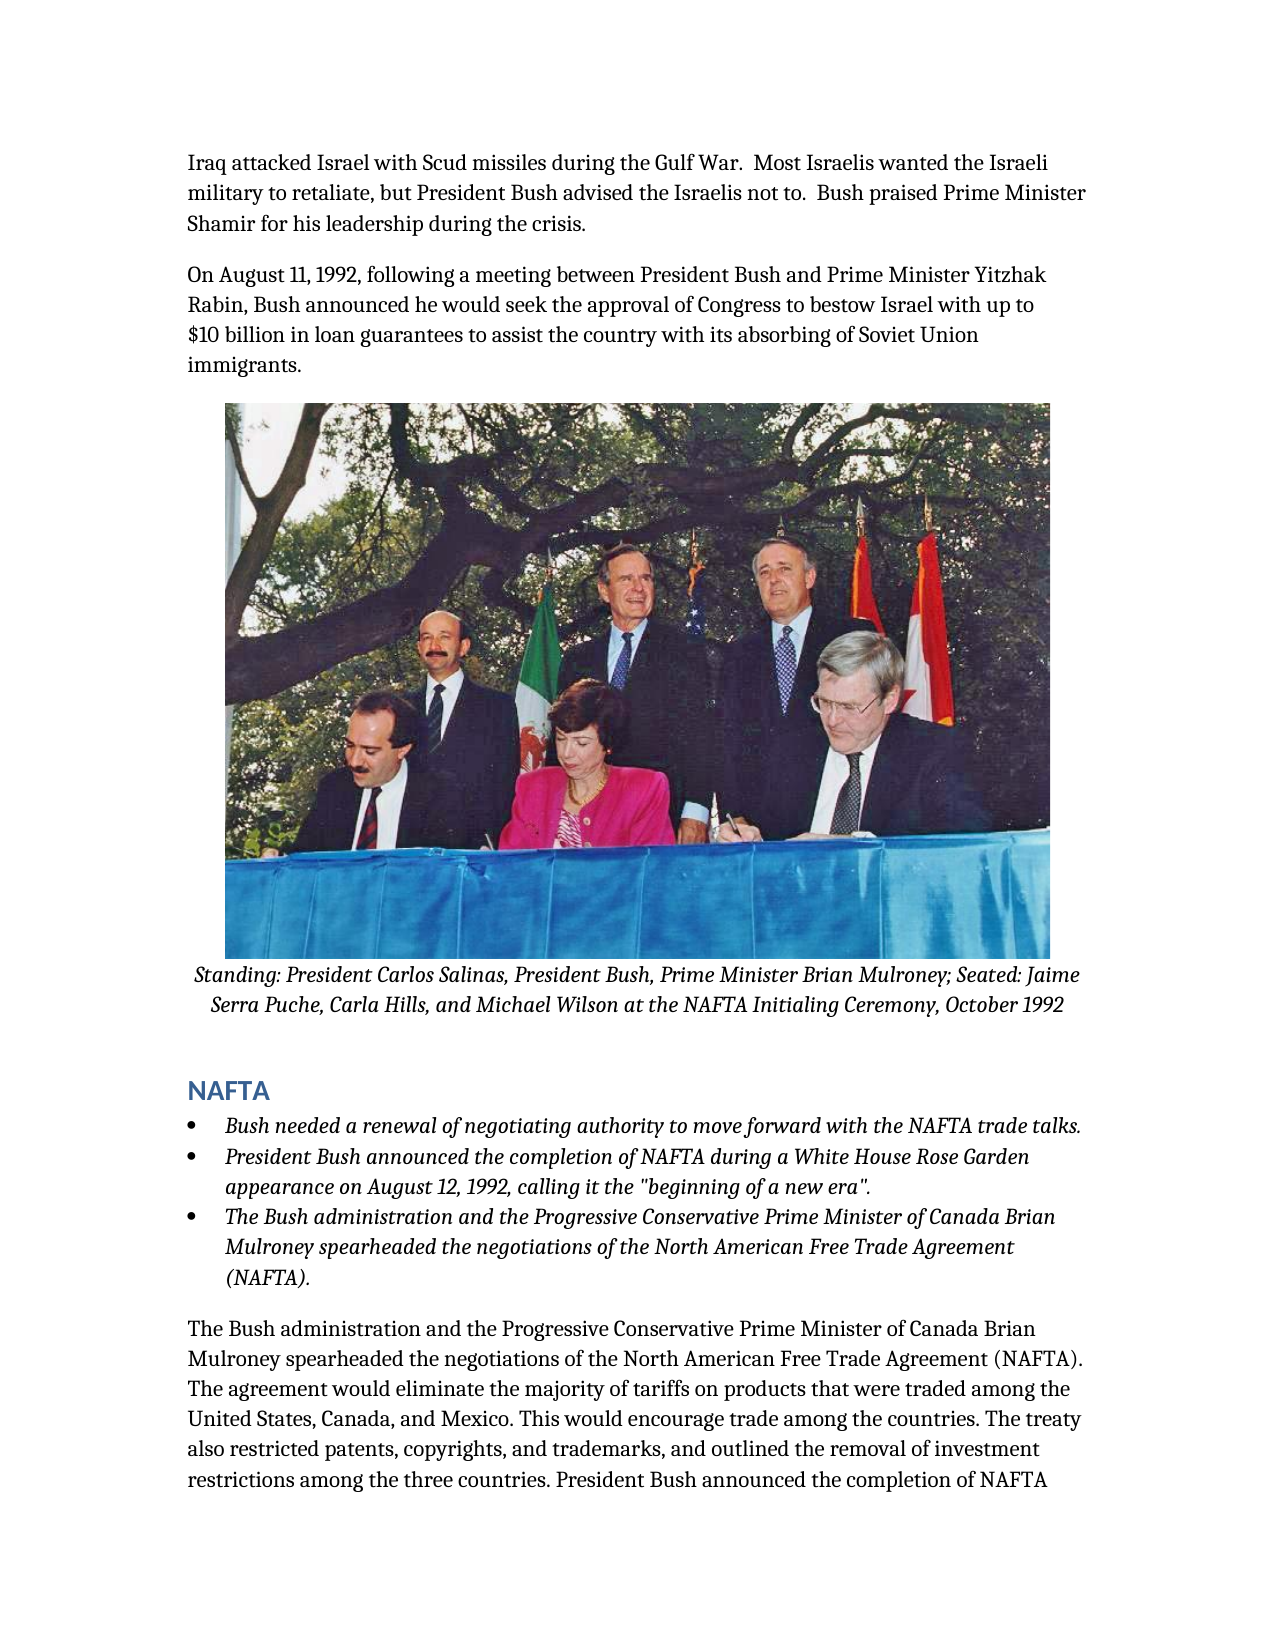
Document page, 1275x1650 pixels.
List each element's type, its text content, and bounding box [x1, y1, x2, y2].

list Bush needed a renewal of negotiating authority to move forward with the NAFTA trade talks. [187, 1113, 1087, 1140]
picture [225, 403, 1050, 959]
text Iraq attacked Israel with Scud missiles during the Gulf War. Most Israelis wanted the Israeli military to retaliate, but President Bush advised the Israelis not to. Bush praised Prime Minister Shamir for his leadership during the crisis. [187, 150, 1087, 237]
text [187, 1315, 1087, 1493]
subtitle NAFTA [187, 1072, 1087, 1108]
list President Bush announced the completion of NAFTA during a White House Rose Garden appearance on August 12, 1992, calling it the "beginning of a new era". [187, 1143, 1087, 1200]
list The Bush administration and the Progressive Conservative Prime Minister of Canada Brian Mulroney spearheaded the negotiations of the North American Free Trade Agreement (NAFTA). [187, 1204, 1087, 1291]
text On August 11, 1992, following a meeting between President Bush and Prime Minister Yitzhak Rabin, Bush announced he would seek the approval of Congress to bestow Israel with up to $10 billion in loan guarantees to assist the country with its absorbing of Soviet Union immigrants. [187, 261, 1087, 378]
